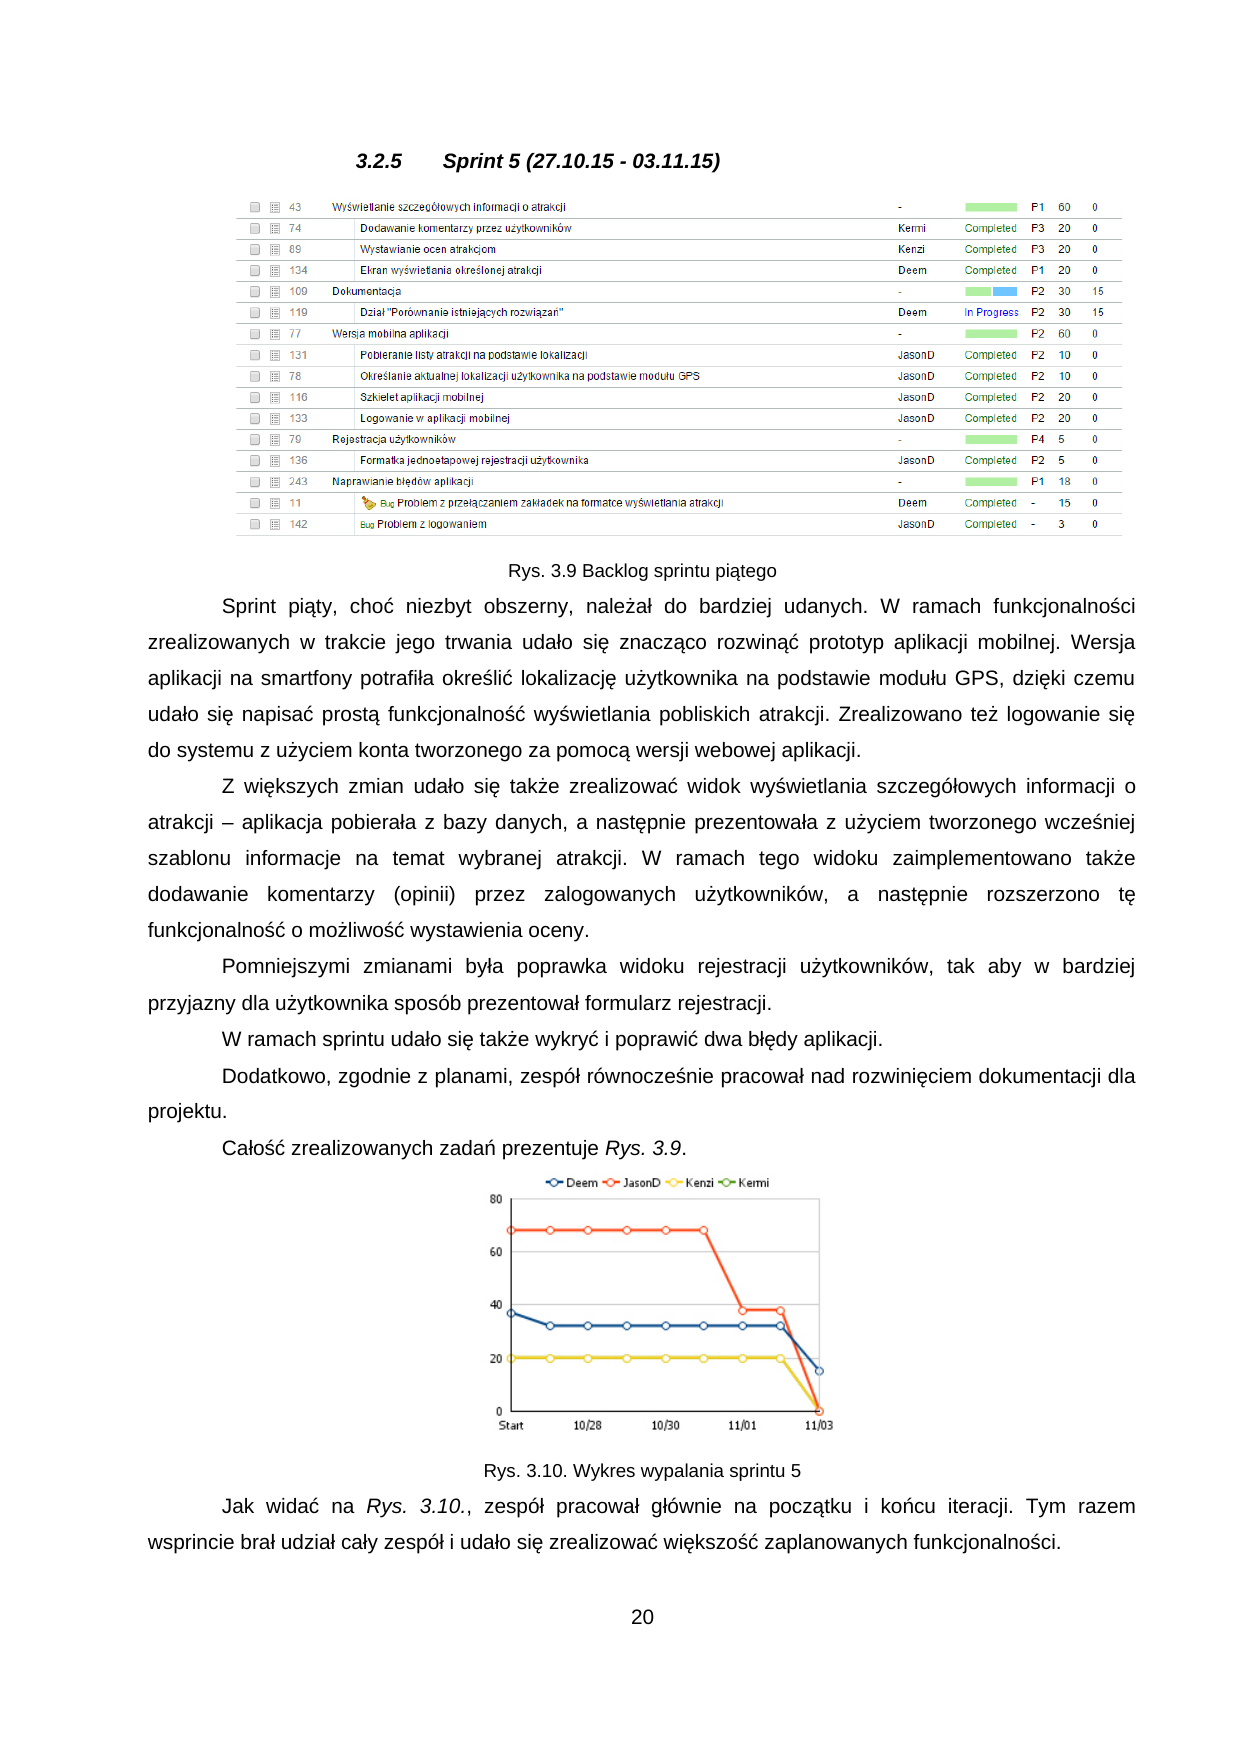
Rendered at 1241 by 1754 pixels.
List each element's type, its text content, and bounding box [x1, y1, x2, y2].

text Sprint piąty, choć niezbyt obszerny, należał do bardziej udanych. W ramach funkcjonalności zrealizowanych w trakcie jego trwania udało się znacząco rozwinąć prototyp aplikacji mobilnej. Wersja aplikacji na smartfony potrafiła określić lokalizację użytkownika na podstawie modułu GPS, dzięki czemu udało się napisać prostą funkcjonalność wyświetlania pobliskich atrakcji. Zrealizowano też logowanie się do systemu z użyciem konta tworzonego za pomocą wersji webowej aplikacji. [148, 594, 1137, 761]
picture [483, 1172, 839, 1436]
subtitle Sprint 5 (27.10.15 - 03.11.15) [282, 149, 1137, 173]
text Pomniejszymi zmianami była poprawka widoku rejestracji użytkowników, tak aby w bardziej przyjazny dla użytkownika sposób prezentował formularz rejestracji. [148, 954, 1137, 1014]
text Dodatkowo, zgodnie z planami, zespół równocześnie pracował nad rozwinięciem dokumentacji dla projektu. [148, 1063, 1137, 1123]
text Z większych zmian udało się także zrealizować widok wyświetlania szczegółowych informacji o atrakcji – aplikacja pobierała z bazy danych, a następnie prezentowała z użyciem tworzonego wcześniej szablonu informacje na temat wybranej atrakcji. W ramach tego widoku zaimplementowano także dodawanie komentarzy (opinii) przez zalogowanych użytkowników, a następnie rozszerzono tę funkcjonalność o możliwość wystawienia oceny. [148, 774, 1137, 942]
picture [236, 197, 1123, 536]
text W ramach sprintu udało się także wykryć i poprawić dwa błędy aplikacji. [148, 1027, 1137, 1051]
